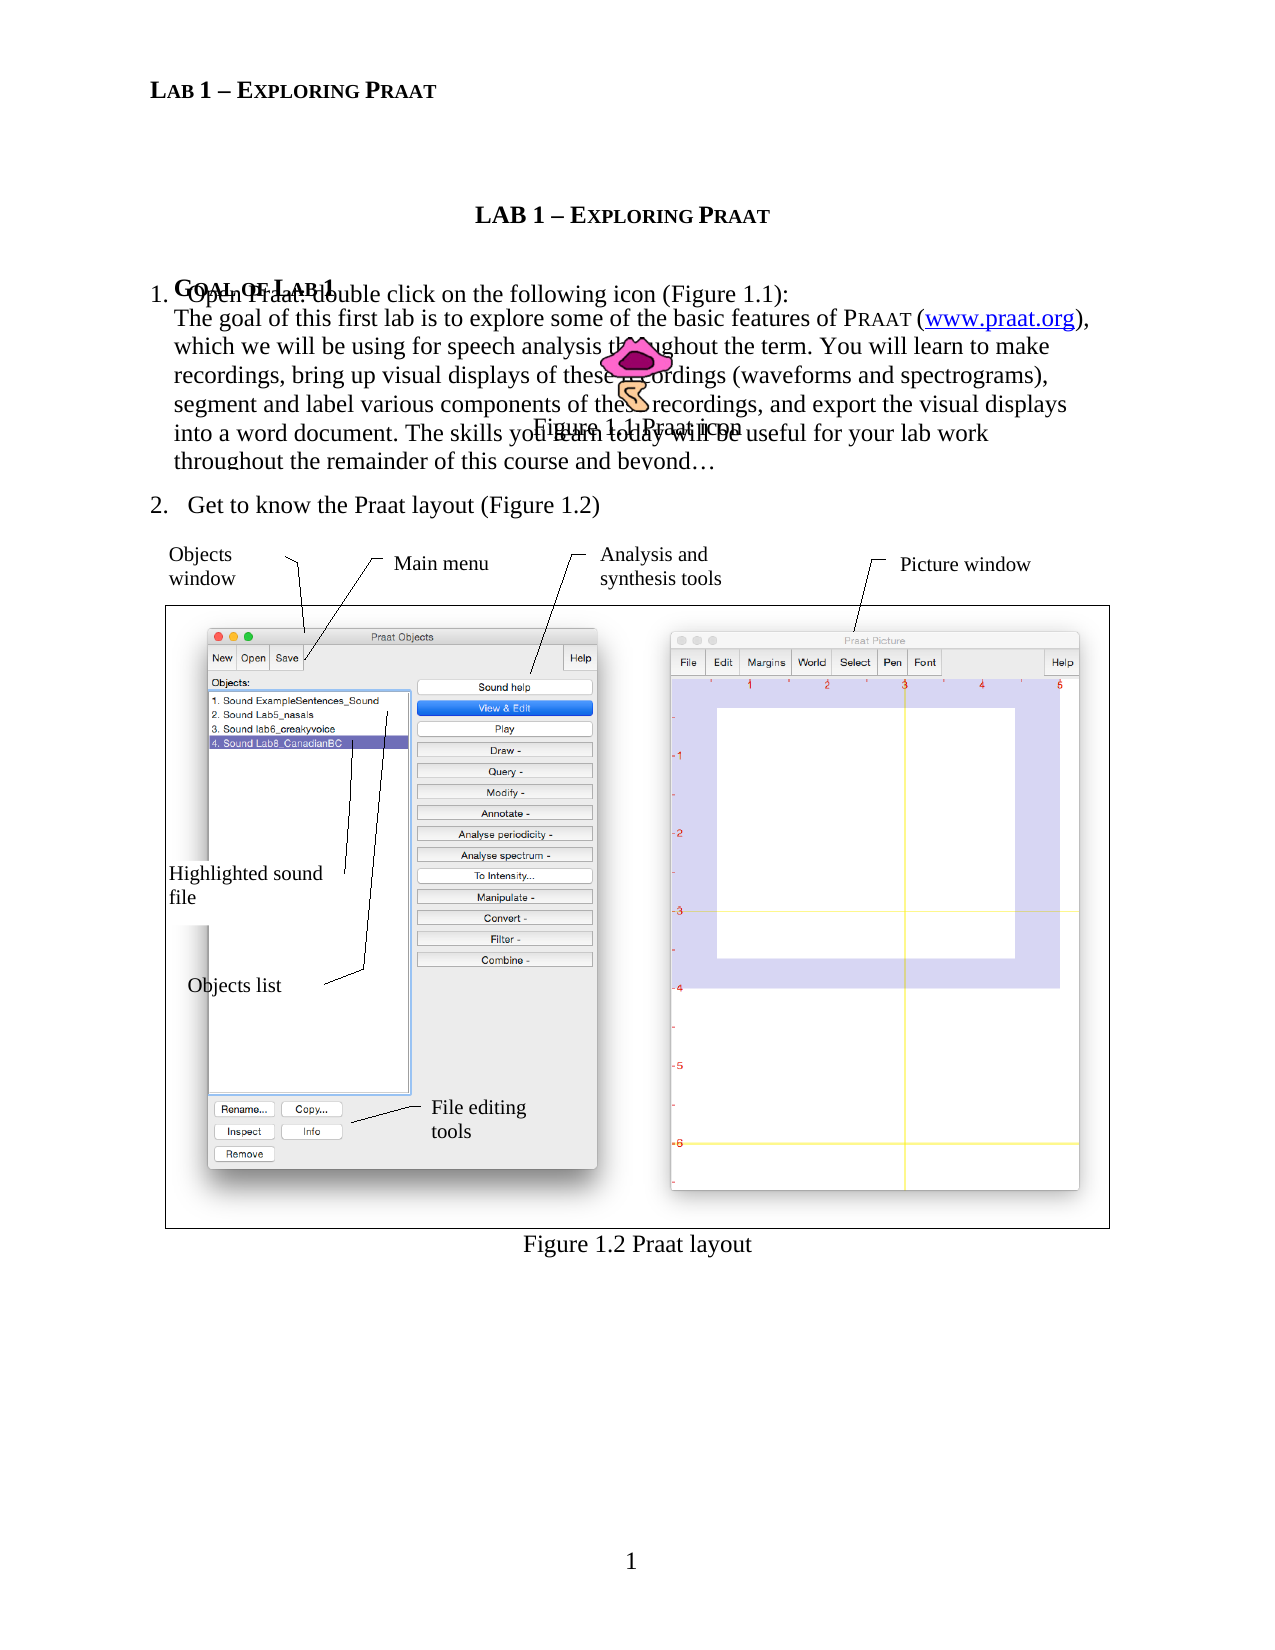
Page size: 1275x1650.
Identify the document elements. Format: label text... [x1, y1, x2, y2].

picture [600, 337, 674, 412]
text Figure 1.1 Praat icon [298, 333, 977, 440]
picture [166, 606, 298, 1228]
list Open Praat: double click on the following icon (Figure 1.1): [150, 279, 1156, 308]
text LAB 1 – EXPLORING PRAAT [269, 200, 975, 229]
list Get to know the Praat layout (Figure 1.2) [150, 490, 1156, 518]
picture [977, 606, 1109, 1228]
text LAB 1 – EXPLORING PRAAT [150, 75, 1156, 104]
text Figure 1.2 Praat layout [298, 537, 977, 1257]
